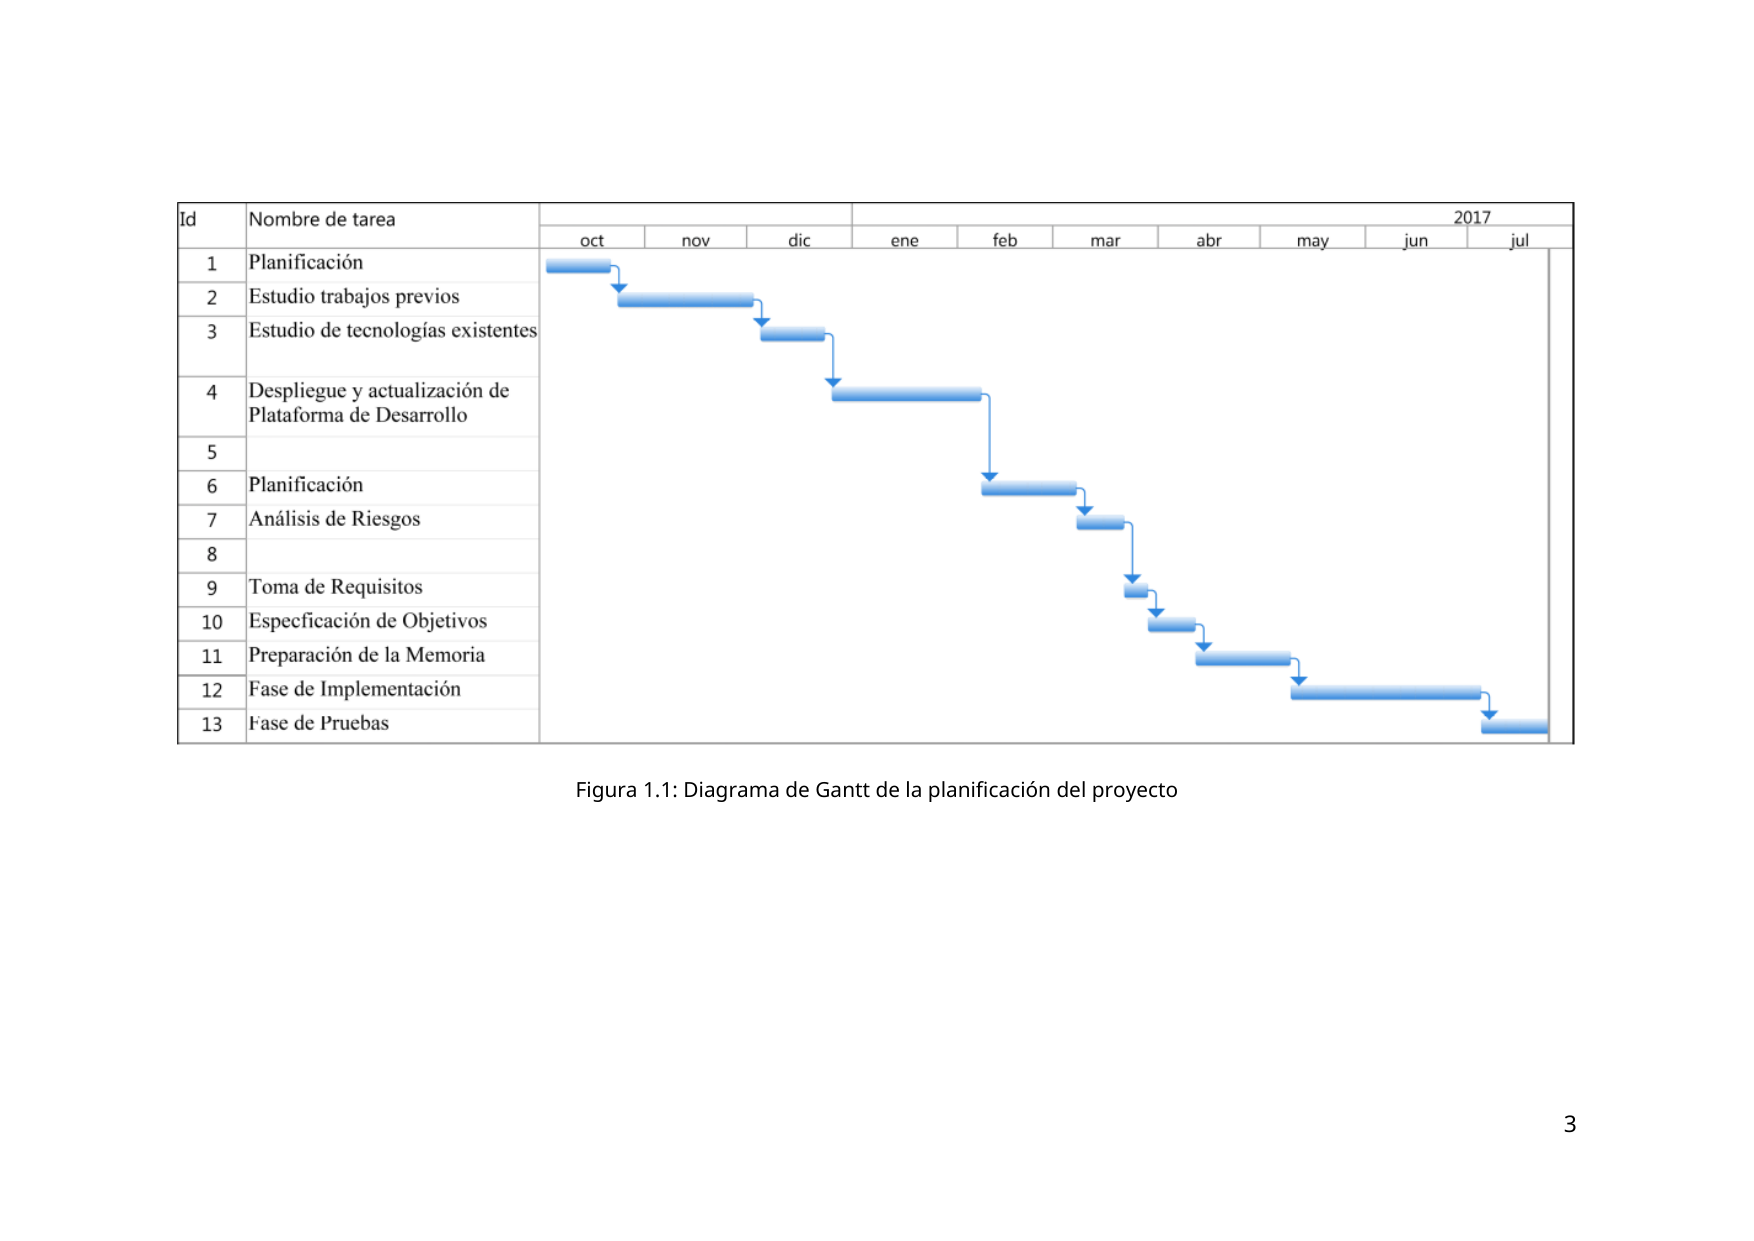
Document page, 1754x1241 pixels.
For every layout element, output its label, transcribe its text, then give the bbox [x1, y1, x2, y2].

text Figura 1.1: Diagrama de Gantt de la planificación del proyecto [177, 775, 1577, 803]
